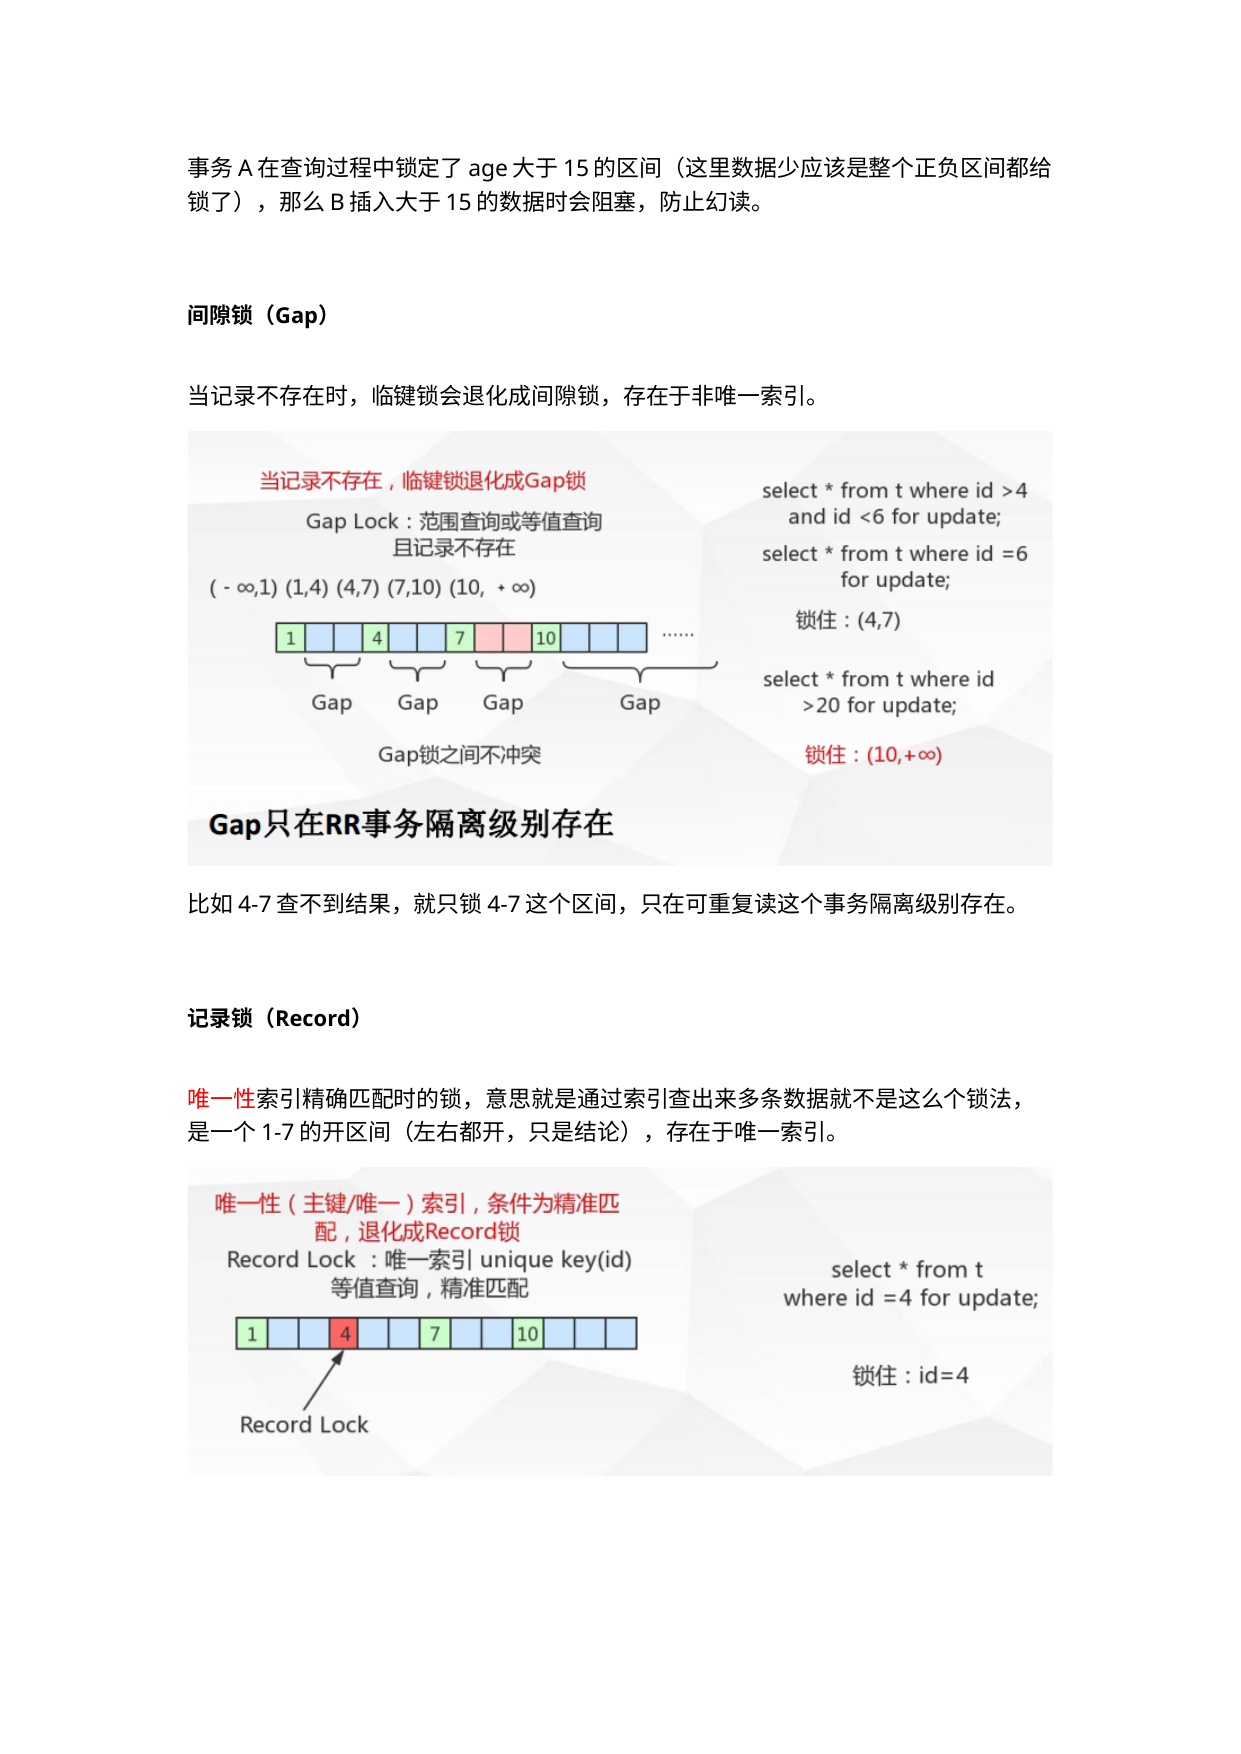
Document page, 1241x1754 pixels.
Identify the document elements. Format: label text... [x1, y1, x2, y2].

text 唯一性索引精确匹配时的锁，意思就是通过索引查出来多条数据就不是这么个锁法，是一个1-7的开区间（左右都开，只是结论），存在于唯一索引。 [187, 1080, 1053, 1147]
picture [187, 1167, 1053, 1476]
picture [187, 431, 1053, 866]
subtitle 间隙锁（Gap） [187, 298, 1053, 330]
text 当记录不存在时，临键锁会退化成间隙锁，存在于非唯一索引。 [187, 378, 1053, 411]
text 事务A在查询过程中锁定了age大于15的区间（这里数据少应该是整个正负区间都给锁了），那么B插入大于15的数据时会阻塞，防止幻读。 [187, 150, 1053, 217]
subtitle 记录锁（Record） [187, 1001, 1053, 1032]
text 比如4-7查不到结果，就只锁4-7这个区间，只在可重复读这个事务隔离级别存在。 [187, 886, 1053, 919]
